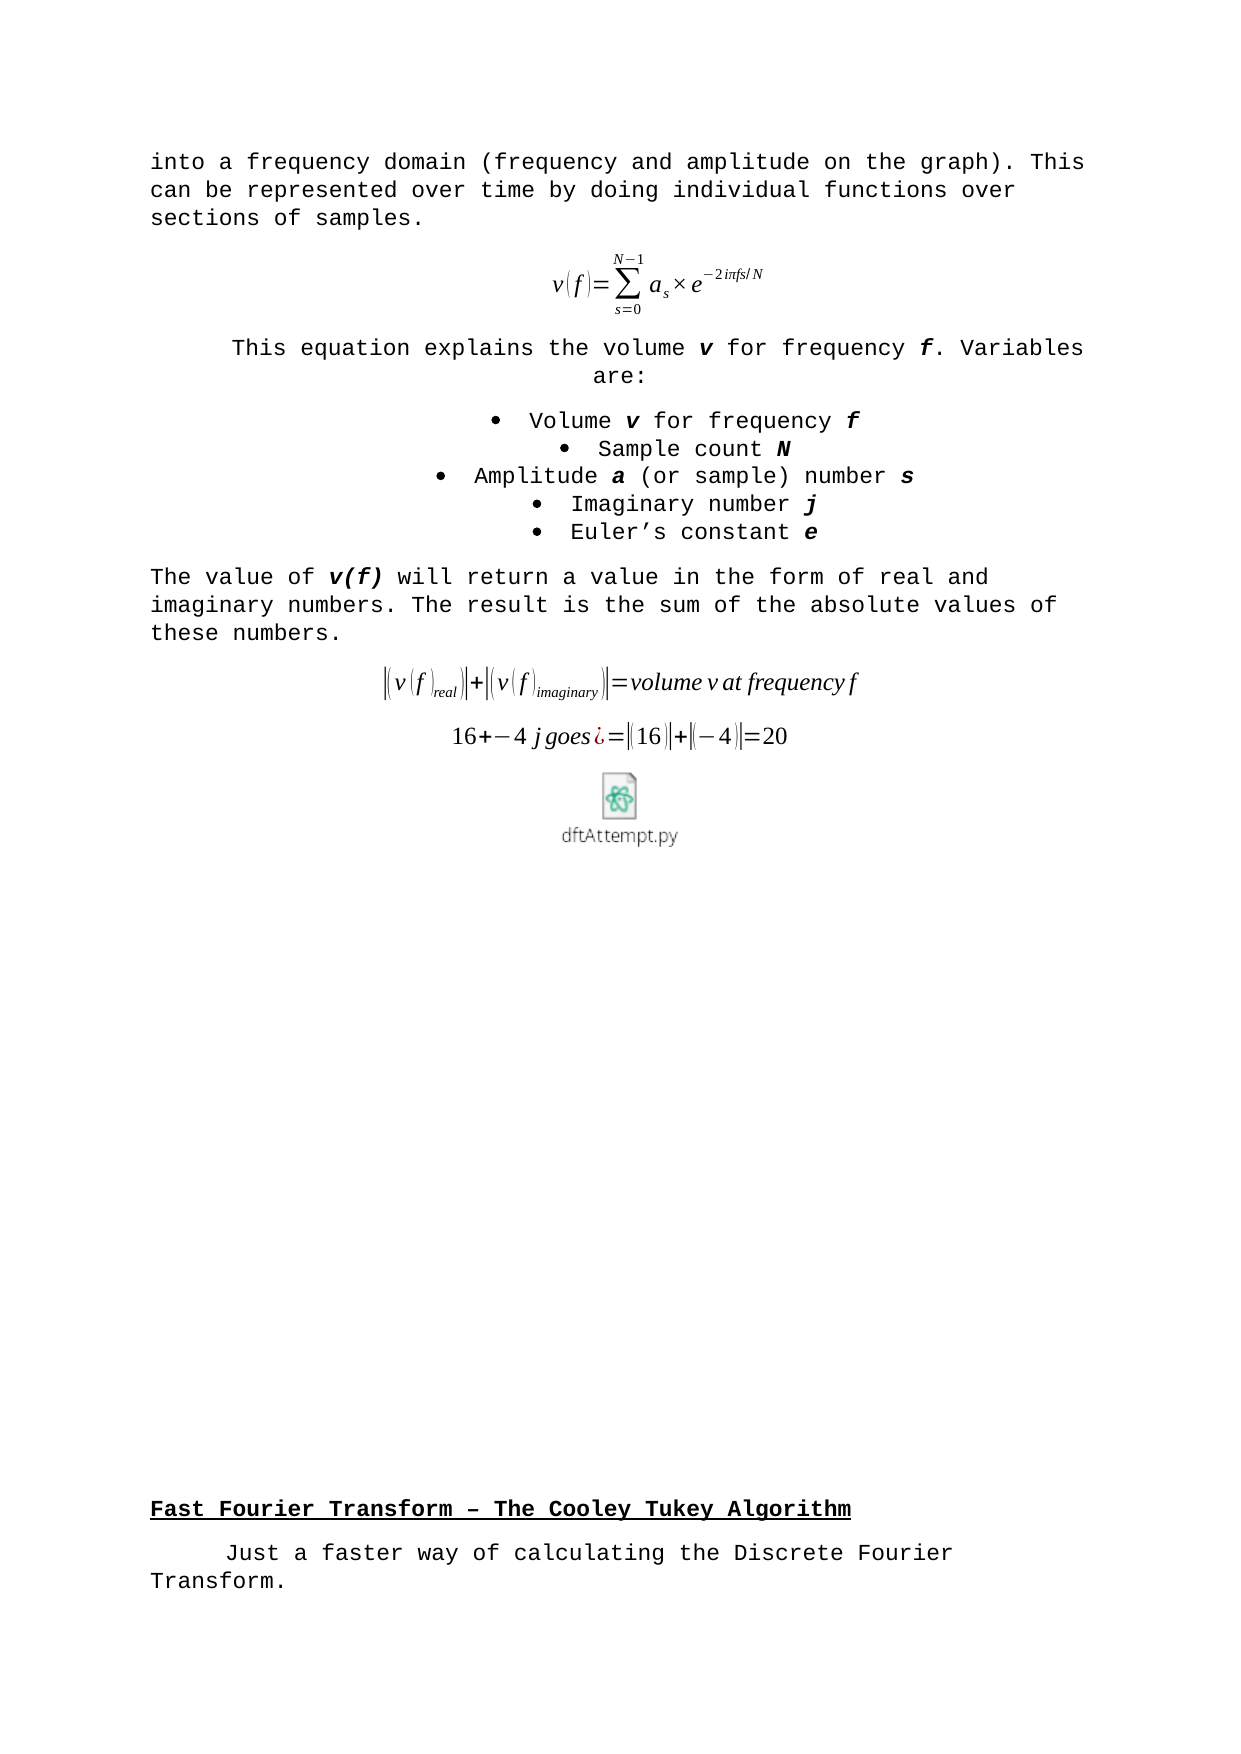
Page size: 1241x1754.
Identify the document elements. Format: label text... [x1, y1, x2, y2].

text Fast Fourier Transform – The Cooley Tukey Algorithm [150, 1497, 1090, 1523]
list Amplitude a (or sample) number s [262, 465, 1090, 491]
list Volume v for frequency f [262, 409, 1090, 435]
list Euler’s constant e [262, 521, 1090, 547]
list Sample count N [262, 437, 1090, 463]
text The value of v(f) will return a value in the form of real and imaginary numbers. The result is the sum of the absolute values of these numbers. [150, 565, 1090, 647]
list Imaginary number j [262, 493, 1090, 519]
text Just a faster way of calculating the Discrete Fourier Transform. [150, 1542, 1090, 1596]
text This equation explains the volume v for frequency f. Variables are: [150, 337, 1090, 390]
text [150, 150, 1090, 232]
